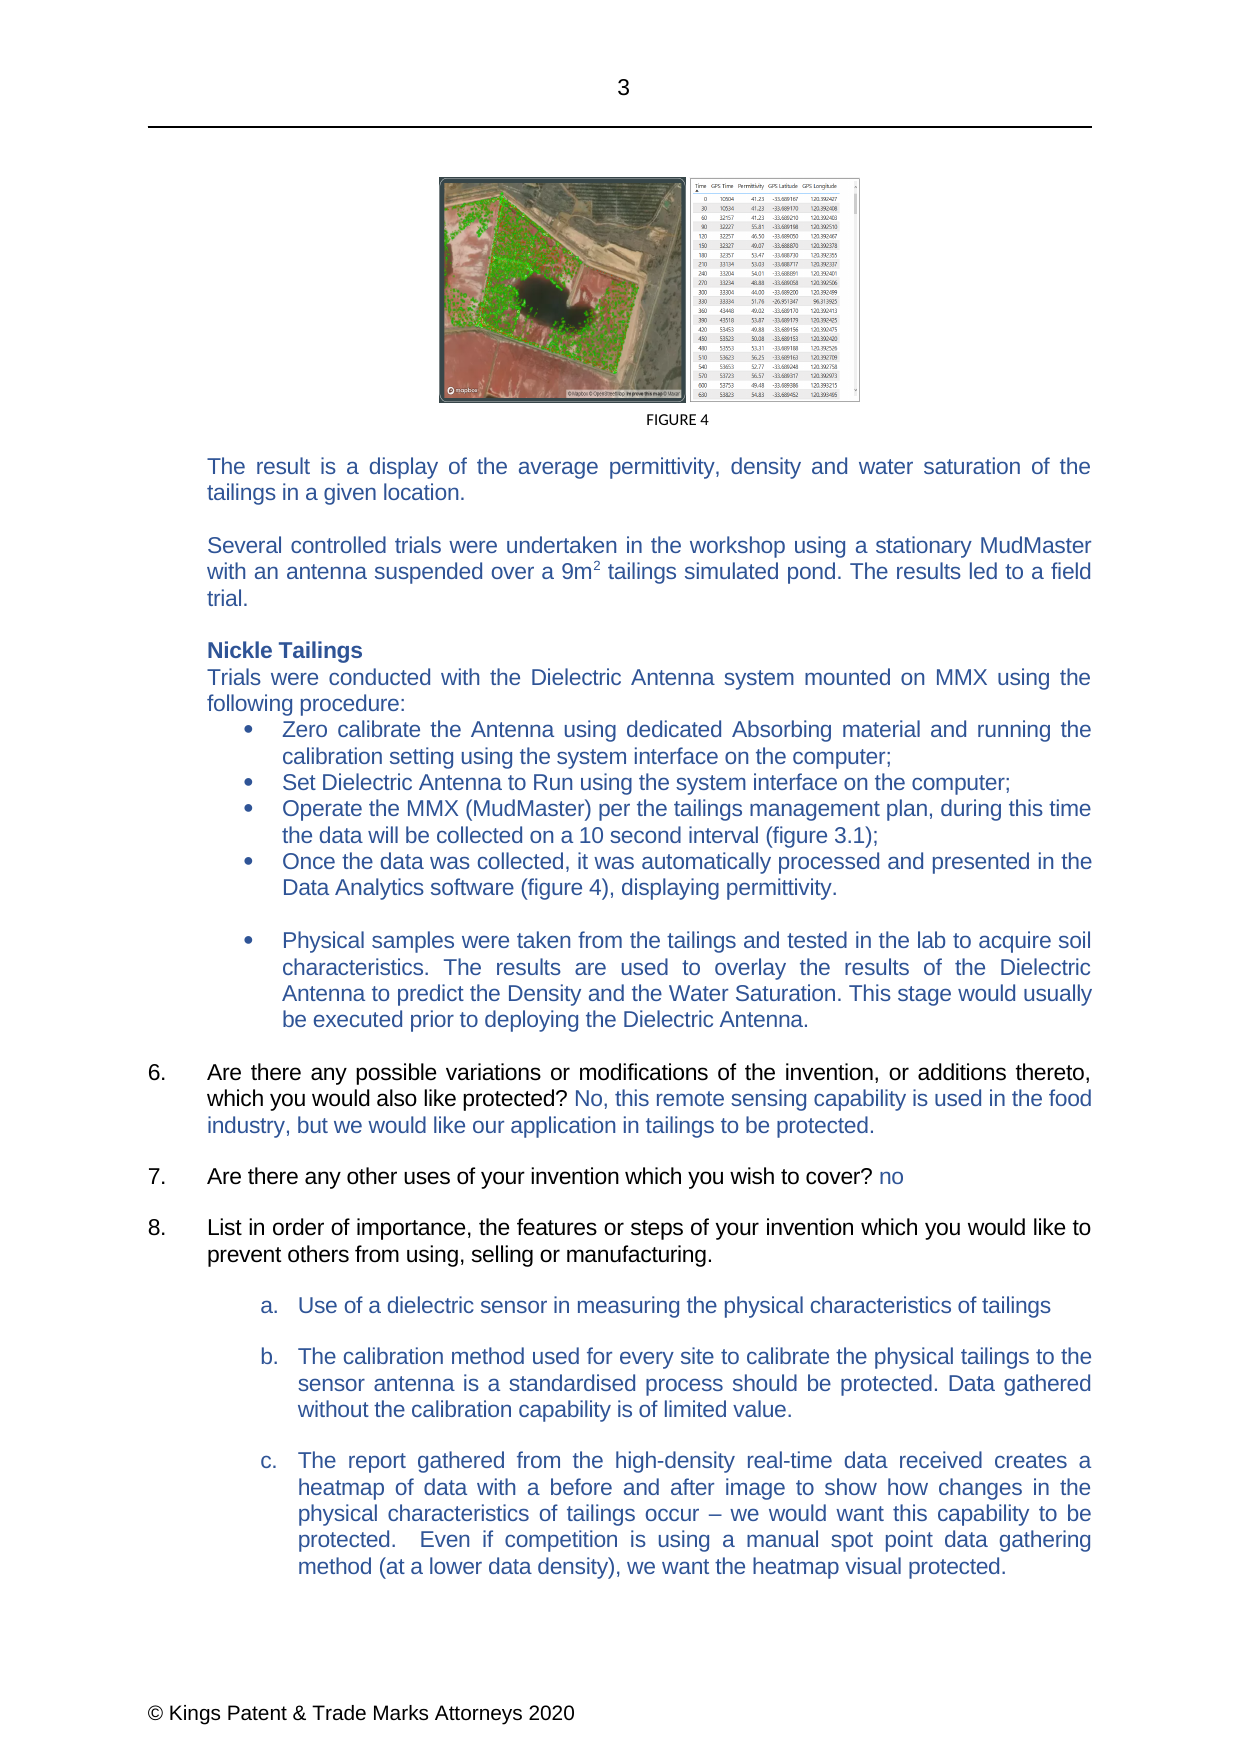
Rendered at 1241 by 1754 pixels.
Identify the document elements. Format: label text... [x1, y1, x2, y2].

list Set Dielectric Antenna to Run using the system interface on the computer; [244, 769, 1092, 795]
text Nickle Tailings [207, 637, 1092, 663]
list The calibration method used for every site to calibrate the physical tailings to the sensor antenna is a standardised process should be protected. Data gathered without the calibration capability is of limited value. [260, 1343, 1092, 1422]
text Several controlled trials were undertaken in the workshop using a stationary MudMaster with an antenna suspended over a 9m2 tailings simulated pond. The results led to a field trial. [207, 532, 1092, 611]
list Physical samples were taken from the tailings and tested in the lab to acquire soil characteristics. The results are used to overlay the results of the Dielectric Antenna to predict the Density and the Water Saturation. This stage would usually be executed prior to deploying the Dielectric Antenna. [244, 927, 1092, 1032]
text Trials were conducted with the Dielectric Antenna system mounted on MMX using the following procedure: [207, 663, 1092, 716]
list Are there any other uses of your invention which you wish to cover? no [148, 1163, 1092, 1189]
text The result is a display of the average permittivity, density and water saturation of the tailings in a given location. [207, 453, 1092, 505]
picture [439, 177, 686, 403]
list Zero calibrate the Antenna using dedicated Absorbing material and running the calibration setting using the system interface on the computer; [244, 716, 1092, 769]
list Use of a dielectric sensor in measuring the physical characteristics of tailings [260, 1292, 1092, 1318]
list Once the data was collected, it was automatically processed and presented in the Data Analytics software (figure 4), displaying permittivity. [244, 848, 1092, 901]
list Operate the MMX (MudMaster) per the tailings management plan, during this time the data will be collected on a 10 second interval (figure 3.1); [244, 795, 1092, 848]
list Are there any possible variations or modifications of the invention, or additions thereto, which you would also like protected? No, this remote sensing capability is used in the food industry, but we would like our application in tailings to be protected. [148, 1059, 1092, 1138]
picture [689, 177, 860, 403]
list The report gathered from the high-density real-time data received creates a heatmap of data with a before and after image to show how changes in the physical characteristics of tailings occur – we would want this capability to be protected. Even if competition is using a manual spot point data gathering method (at a lower data density), we want the heatmap visual protected. [260, 1447, 1092, 1579]
list List in order of importance, the features or steps of your invention which you would like to prevent others from using, selling or manufacturing. [148, 1214, 1092, 1267]
